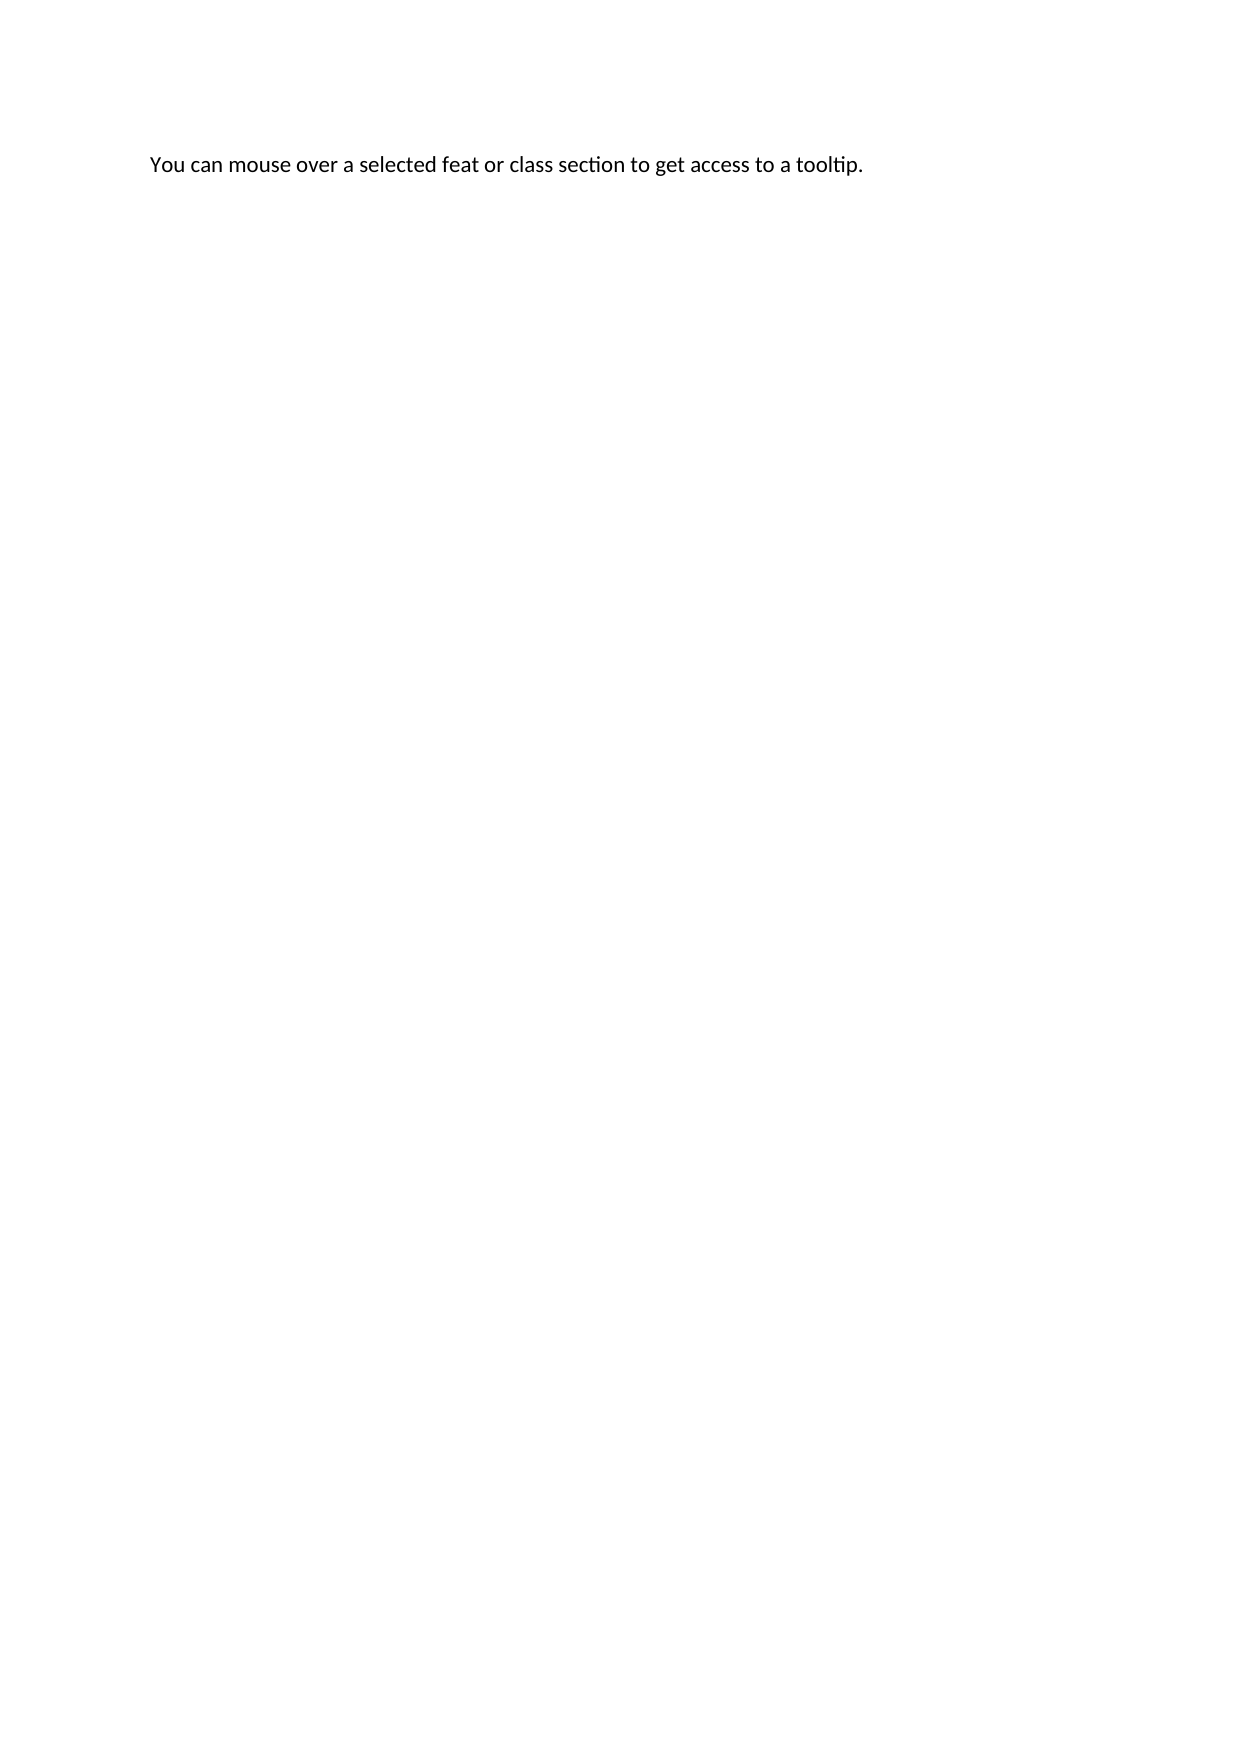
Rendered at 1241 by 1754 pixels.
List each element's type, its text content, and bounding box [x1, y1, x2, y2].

text You can mouse over a selected feat or class section to get access to a tooltip. [150, 150, 1090, 178]
